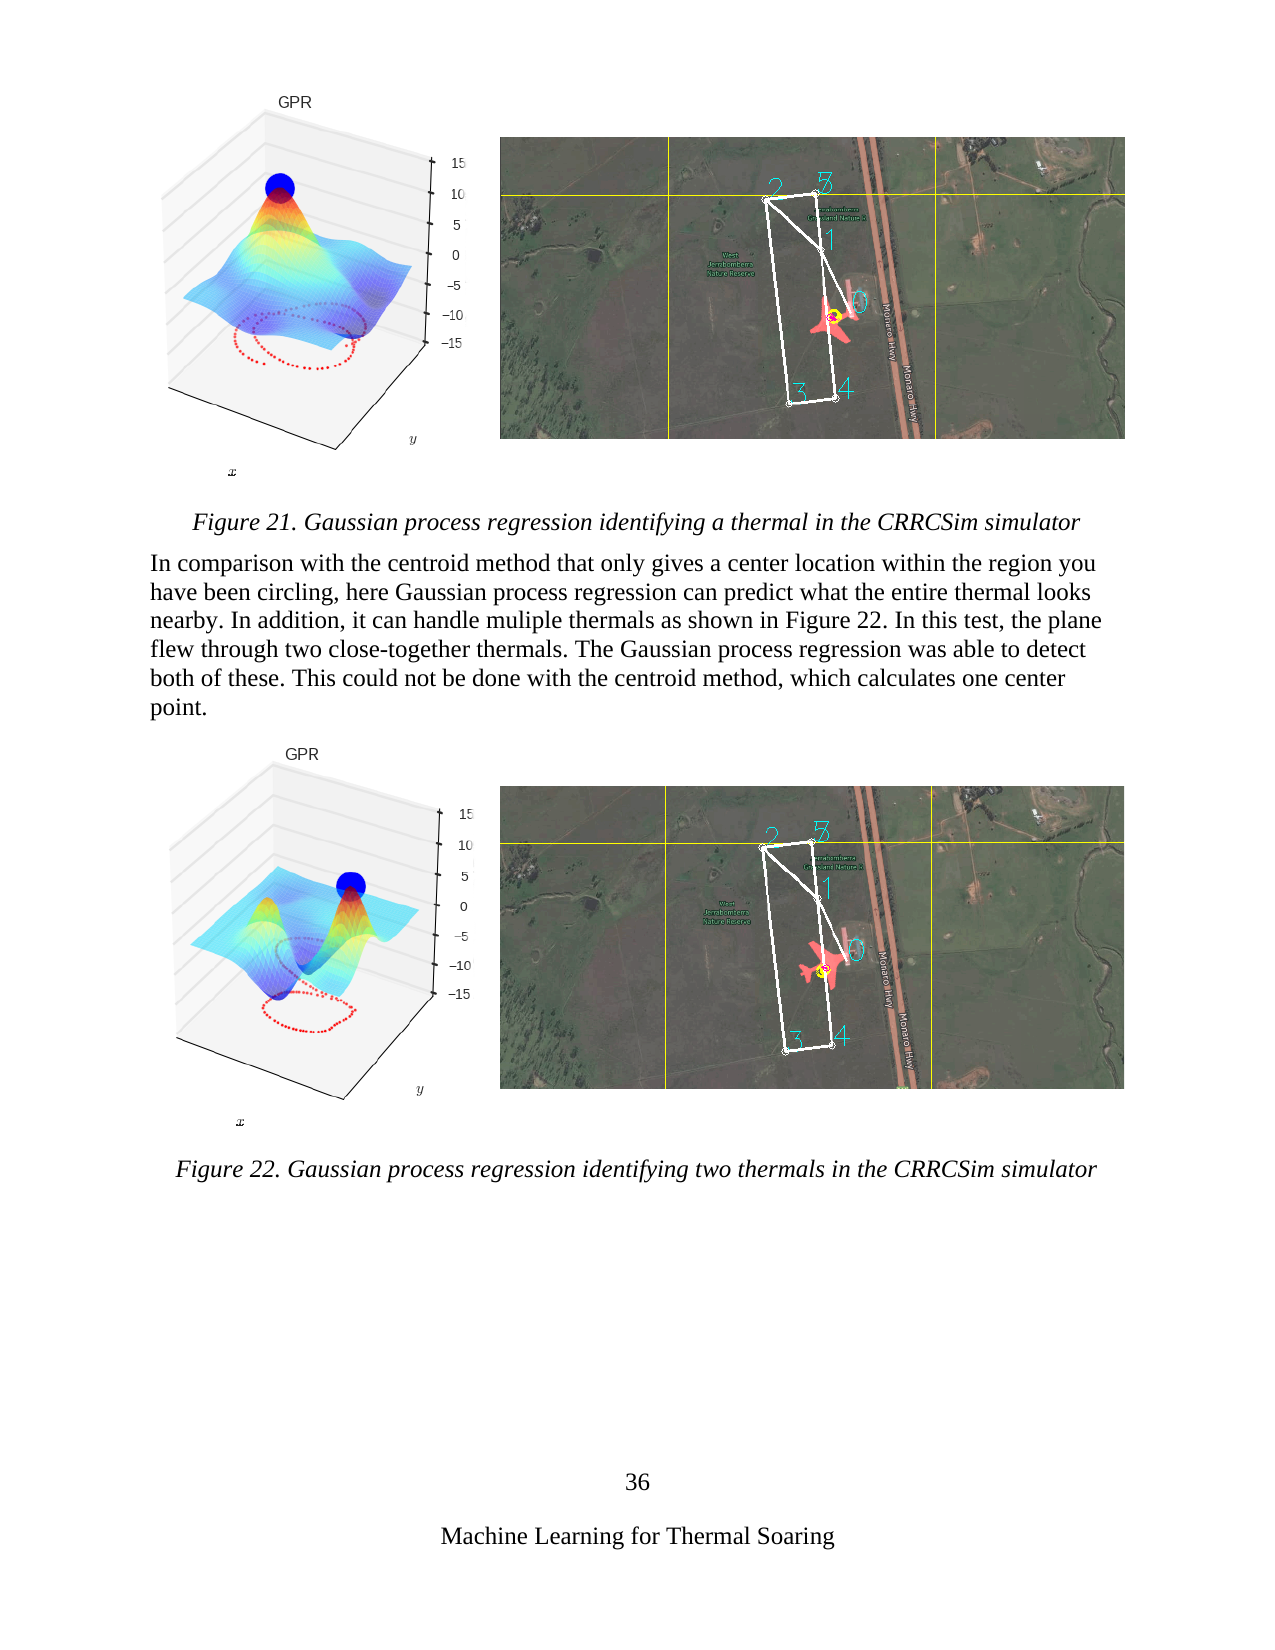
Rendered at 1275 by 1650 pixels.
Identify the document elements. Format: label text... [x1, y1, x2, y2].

picture [150, 745, 1125, 1129]
picture [150, 93, 1125, 482]
text Figure . Gaussian process regression identifying two thermals in the CRRCSim simulator [150, 1154, 1125, 1183]
text Figure . Gaussian process regression identifying a thermal in the CRRCSim simulator [150, 507, 1125, 535]
text In comparison with the centroid method that only gives a center location within the region you have been circling, here Gaussian process regression can predict what the entire thermal looks nearby. In addition, it can handle muliple thermals as shown in Figure 22. In this test, the plane flew through two close-together thermals. The Gaussian process regression was able to detect both of these. This could not be done with the centroid method, which calculates one center point. [150, 548, 1125, 720]
